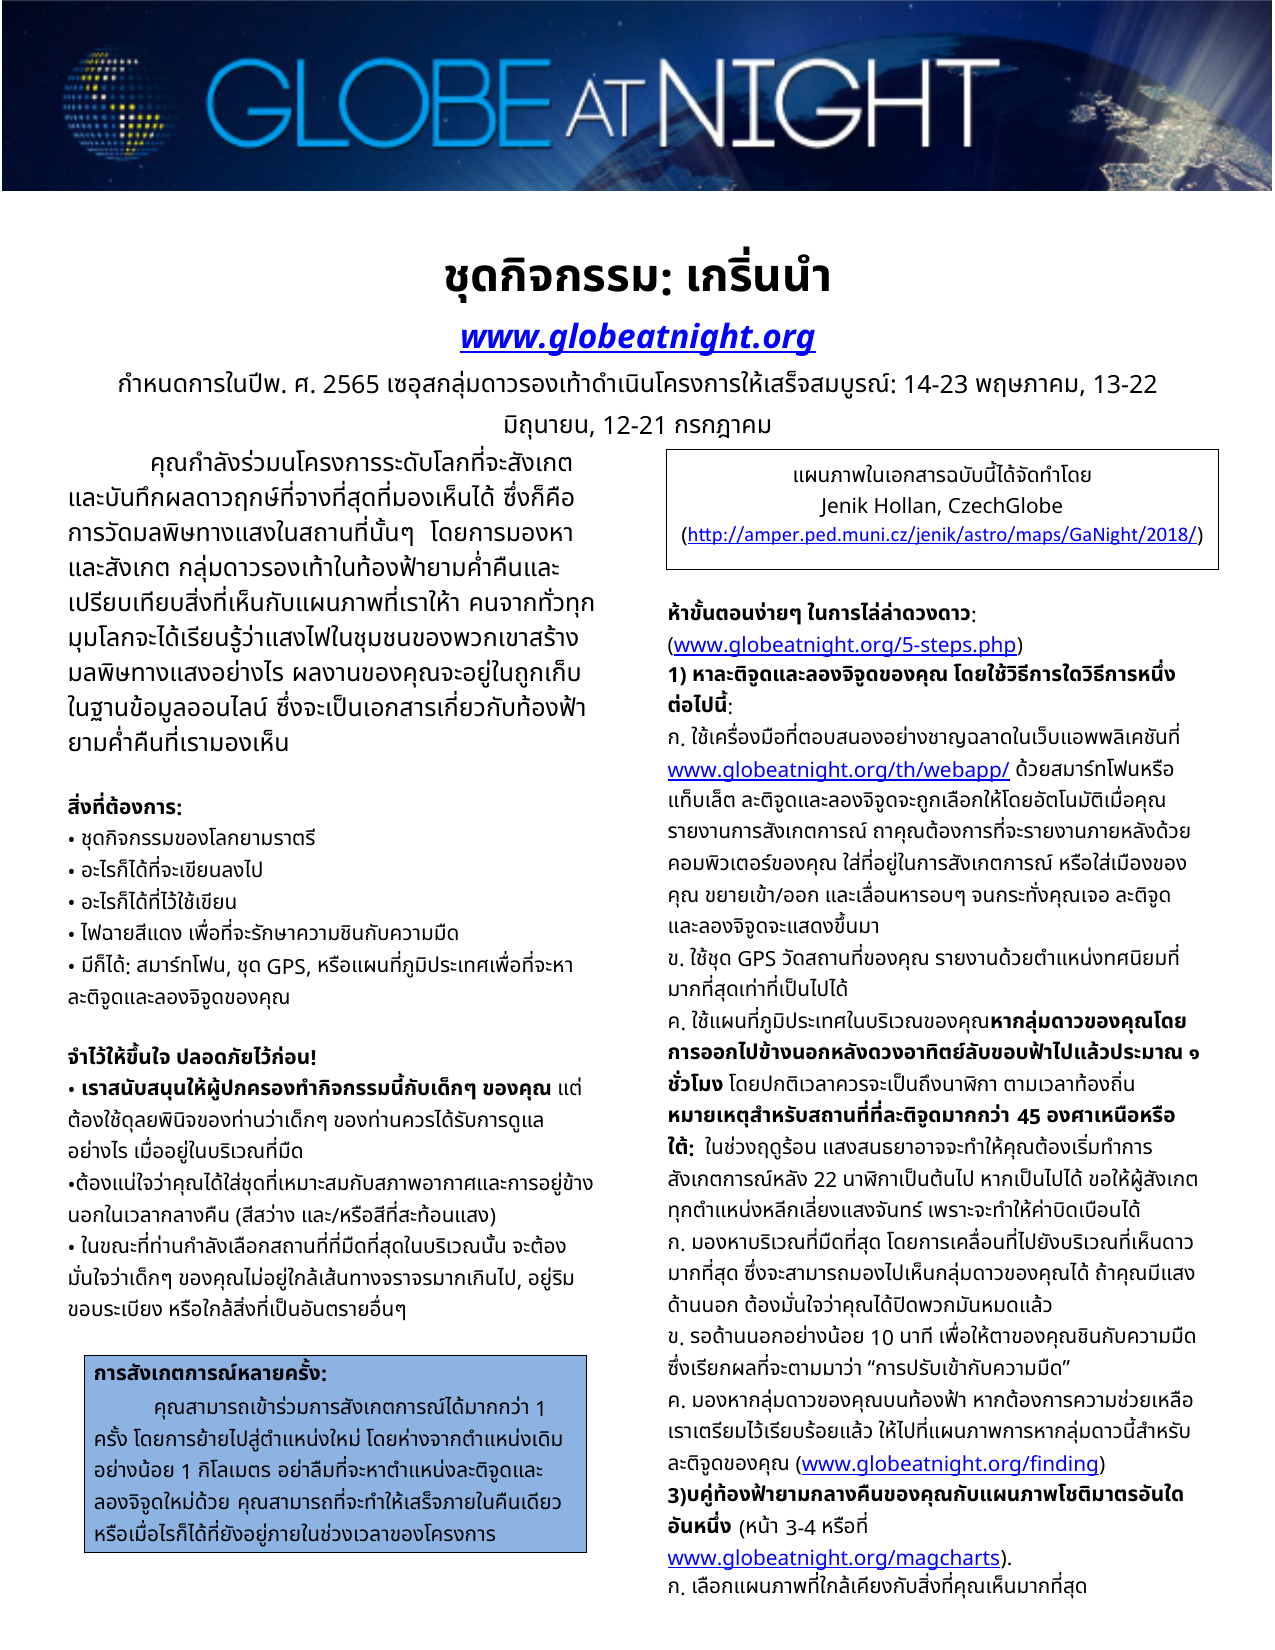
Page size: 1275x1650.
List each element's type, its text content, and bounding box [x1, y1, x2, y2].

text •ต้องแน่ใจว่าคุณได้ใส่ชุดที่เหมาะสมกับสภาพอากาศและการอยู่ข้างนอกในเวลากลางคืน (สีสว่าง และ/หรือสีที่สะท้อนแสง) [67, 1168, 600, 1231]
text ค. ใช้แผนที่ภูมิประเทศในบริเวณของคุณหากลุ่มดาวของคุณโดยการออกไปข้างนอกหลังดวงอาทิตย์ลับขอบฟ้าไปแล้วประมาณ ๑ ชั่วโมง โดยปกติเวลาควรจะเป็นถึงนาฬิกา ตามเวลาท้องถิ่น หมายเหตุสำหรับสถานที่ที่ละติจูดมากกว่า 45 องศาเหนือหรือใต้: ในช่วงฤดูร้อน แสงสนธยาอาจจะทำให้คุณต้องเริ่มทำการสังเกตการณ์หลัง 22 นาฬิกาเป็นต้นไป หากเป็นไปได้ ขอให้ผู้สังเกตทุกตำแหน่งหลีกเลี่ยงแสงจันทร์ เพราะจะทำให้ค่าบิดเบือนได้ ก. มองหาบริเวณที่มืดที่สุด โดยการเคลื่อนที่ไปยังบริเวณที่เห็นดาวมากที่สุด ซึ่งจะสามารถมองไปเห็นกลุ่มดาวของคุณได้ ถ้าคุณมีแสงด้านนอก ต้องมั่นใจว่าคุณได้ปิดพวกมันหมดแล้ว ข. รอด้านนอกอย่างน้อย 10 นาที เพื่อให้ตาของคุณชินกับความมืด ซึ่งเรียกผลที่จะตามมาว่า “การปรับเข้ากับความมืด” [667, 1006, 1200, 1385]
text กำหนดการในปีพ. ศ. 2565 เซอุสกลุ่มดาวรองเท้าดำเนินโครงการให้เสร็จสมบูรณ์: 14-23 พฤษภาคม, 13-22 มิถุนายน, 12-21 กรกฎาคม [75, 367, 1200, 442]
text www.globeatnight.org [75, 312, 1200, 358]
text • ชุดกิจกรรมของโลกยามราตรี [67, 824, 600, 855]
text สิ่งที่ต้องการ: [67, 792, 600, 824]
text ข. ใช้ชุด GPS วัดสถานที่ของคุณ รายงานด้วยตำแหน่งทศนิยมที่มากที่สุดเท่าที่เป็นไปได้ [667, 943, 1200, 1006]
text • อะไรก็ได้ที่ไว้ใช้เขียน [67, 887, 600, 919]
text • ไฟฉายสีแดง เพื่อที่จะรักษาความชินกับความมืด [67, 919, 600, 950]
text • เราสนับสนุนให้ผู้ปกครองทำกิจกรรมนี้กับเด็กๆ ของคุณ แต่ต้องใช้ดุลยพินิจของท่านว่าเด็กๆ ของท่านควรได้รับการดูแลอย่างไร เมื่ออยู่ในบริเวณที่มืด [67, 1073, 600, 1168]
text คุณกำลังร่วมนโครงการระดับโลกที่จะสังเกตและบันทึกผลดาวฤกษ์ที่จางที่สุดที่มองเห็นได้ ซึ่งก็คือการวัดมลพิษทางแสงในสถานที่นั้นๆ โดยการมองหาและสังเกต กลุ่มดาวรองเท้าในท้องฟ้ายามค่ำคืนและเปรียบเทียบสิ่งที่เห็นกับแผนภาพที่เราให้า คนจากทั่วทุกมุมโลกจะได้เรียนรู้ว่าแสงไฟในชุมชนของพวกเขาสร้างมลพิษทางแสงอย่างไร ผลงานของคุณจะอยู่ในถูกเก็บในฐานข้อมูลออนไลน์ ซึ่งจะเป็นเอกสารเกี่ยวกับท้องฟ้ายามค่ำคืนที่เรามองเห็น [67, 448, 600, 758]
text ชุดกิจกรรม: เกริ่นนำ [75, 191, 1200, 312]
text จำไว้ให้ขึ้นใจ ปลอดภัยไว้ก่อน! [67, 1042, 600, 1073]
text แผนภาพในเอกสารฉบับนี้ได้จัดทำโดย Jenik Hollan, CzechGlobe (http://amper.ped.muni.cz/jenik/astro/maps/GaNight/2018/) [667, 450, 1218, 569]
text 1) หาละติจูดและลองจิจูดของคุณ โดยใช้วิธีการใดวิธีการหนึ่งต่อไปนี้: [667, 659, 1200, 722]
text ก. ใช้เครื่องมือที่ตอบสนองอย่างชาญฉลาดในเว็บแอพพลิเคชันที่ www.globeatnight.org/th/webapp/ ด้วยสมาร์ทโฟนหรือแท็บเล็ต ละติจูดและลองจิจูดจะถูกเลือกให้โดยอัตโนมัติเมื่อคุณรายงานการสังเกตการณ์ ถาคุณต้องการที่จะรายงานภายหลังด้วยคอมพิวเตอร์ของคุณ ใส่ที่อยู่ในการสังเกตการณ์ หรือใส่เมืองของคุณ ขยายเข้า/ออก และเลื่อนหารอบๆ จนกระทั่งคุณเจอ ละติจูดและลองจิจูดจะแสดงขึ้นมา [667, 722, 1200, 943]
text • มีก็ได้: สมาร์ทโฟน, ชุด GPS, หรือแผนที่ภูมิประเทศเพื่อที่จะหาละติจูดและลองจิจูดของคุณ [67, 950, 600, 1013]
text การสังเกตการณ์หลายครั้ง: [85, 1356, 586, 1389]
text • ในขณะที่ท่านกำลังเลือกสถานที่ที่มืดที่สุดในบริเวณนั้น จะต้องมั่นใจว่าเด็กๆ ของคุณไม่อยู่ใกล้เส้นทางจราจรมากเกินไป, อยู่ริมขอบระเบียง หรือใกล้สิ่งที่เป็นอันตรายอื่นๆ [67, 1231, 600, 1326]
text • อะไรก็ได้ที่จะเขียนลงไป [67, 855, 600, 887]
text ค. มองหากลุ่มดาวของคุณบนท้องฟ้า หากต้องการความช่วยเหลือ เราเตรียมไว้เรียบร้อยแล้ว ให้ไปที่แผนภาพการหากลุ่มดาวนี้สำหรับละติจูดของคุณ (www.globeatnight.org/finding) 3)บคู่ท้องฟ้ายามกลางคืนของคุณกับแผนภาพโชติมาตรอันใดอันหนึ่ง (หน้า 3-4 หรือที่ www.globeatnight.org/magcharts). [667, 1385, 1200, 1571]
text ห้าขั้นตอนง่ายๆ ในการไล่ล่าดวงดาว: (www.globeatnight.org/5-steps.php) [667, 599, 1200, 659]
text คุณสามารถเข้าร่วมการสังเกตการณ์ได้มากกว่า 1 ครั้ง โดยการย้ายไปสู่ตำแหน่งใหม่ โดยห่างจากตำแหน่งเดิมอย่างน้อย 1 กิโลเมตร อย่าลืมที่จะหาตำแหน่งละติจูดและลองจิจูดใหม่ด้วย คุณสามารถที่จะทำให้เสร็จภายในคืนเดียวหรือเมื่อไรก็ได้ที่ยังอยู่ภายในช่วงเวลาของโครงการ [85, 1389, 586, 1552]
text ก. เลือกแผนภาพที่ใกล้เคียงกับสิ่งที่คุณเห็นมากที่สุด [667, 1571, 1200, 1603]
